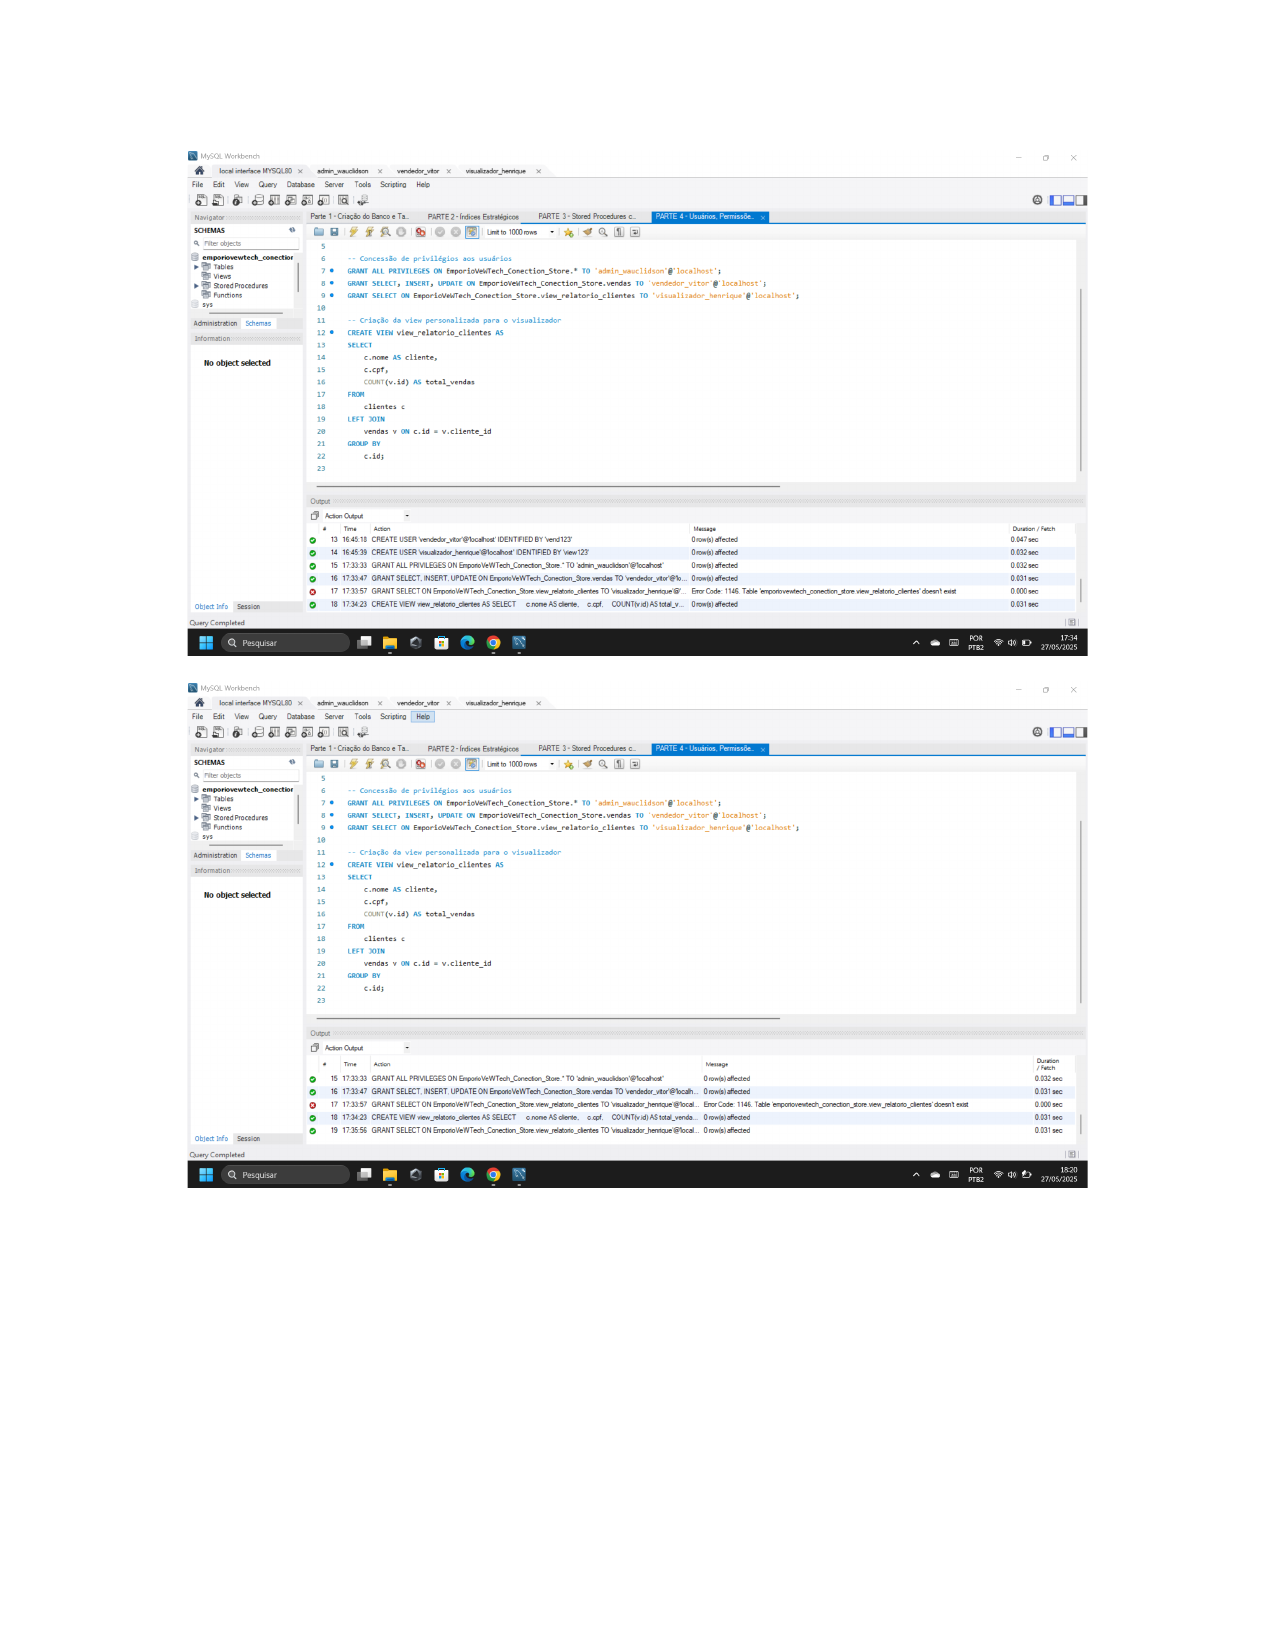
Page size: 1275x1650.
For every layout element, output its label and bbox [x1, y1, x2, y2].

picture [187, 681, 1088, 1188]
picture [187, 150, 1088, 656]
